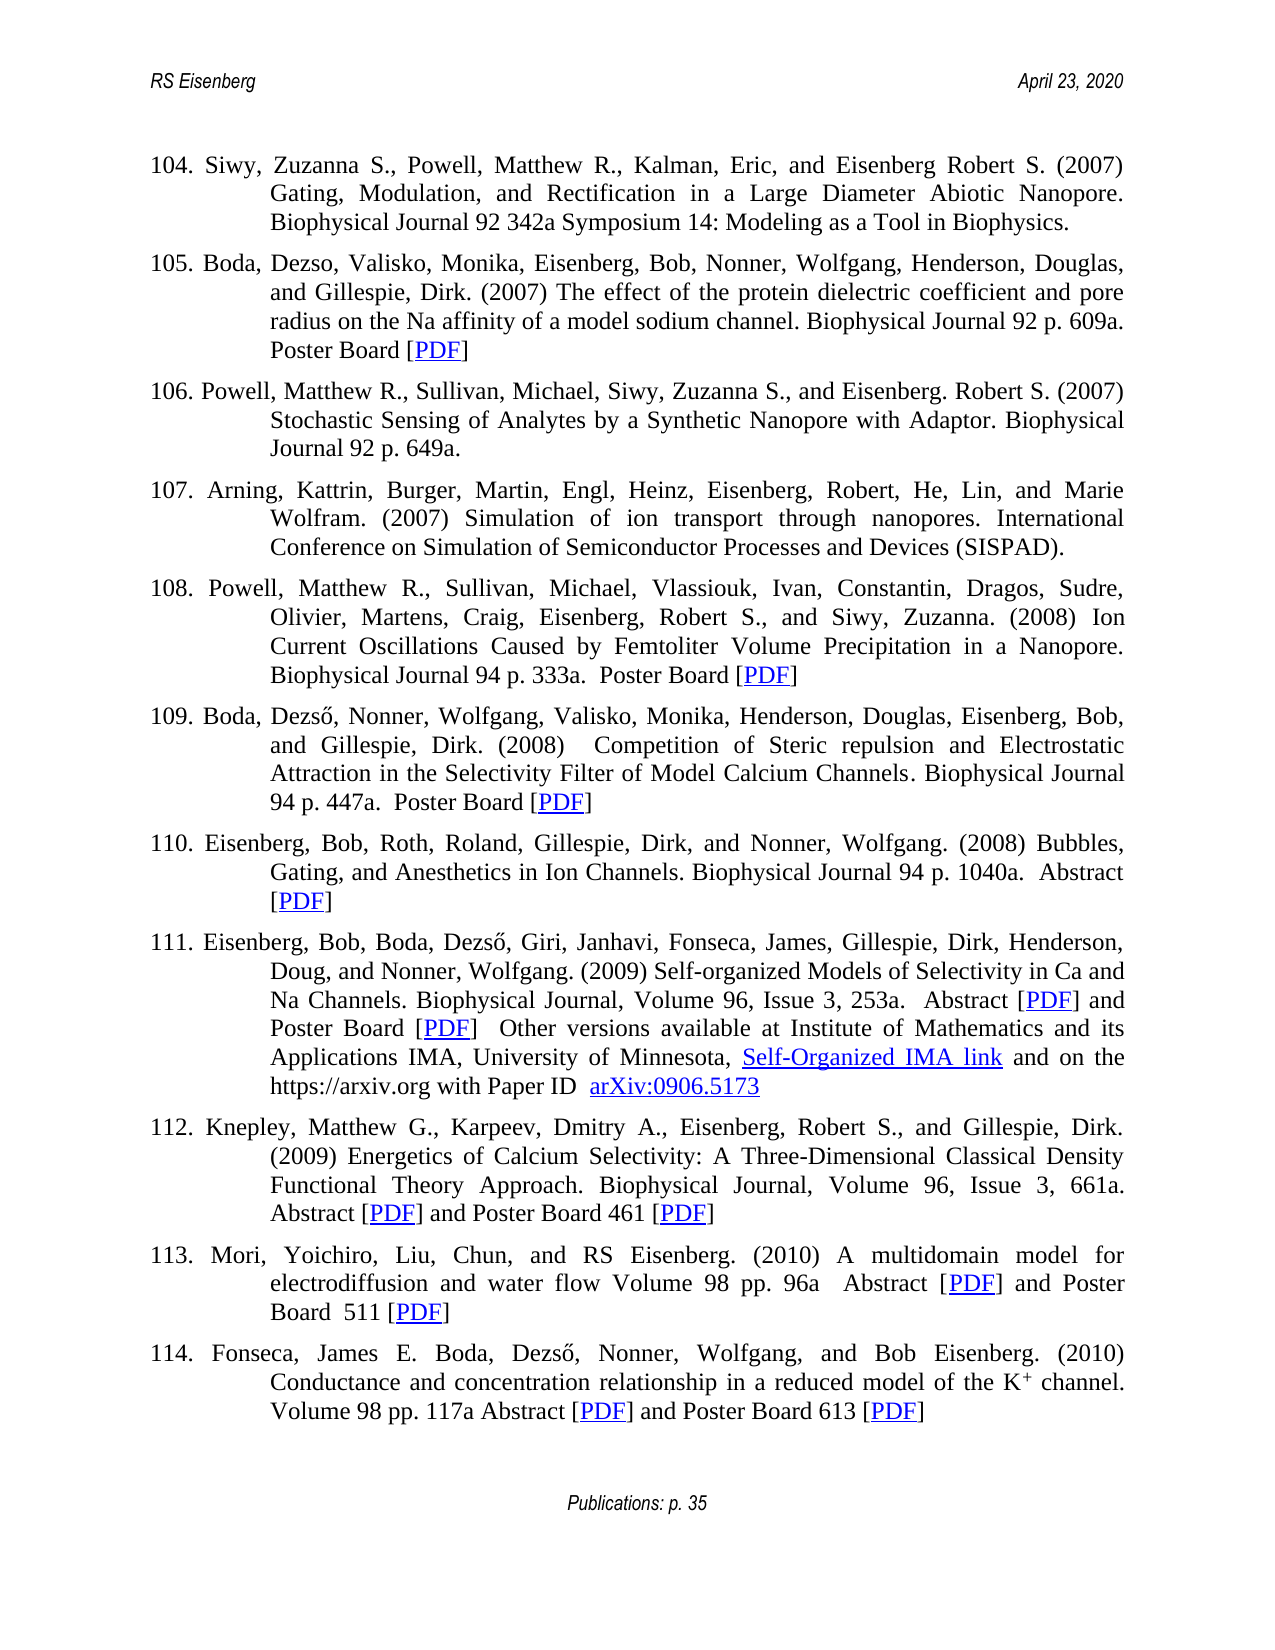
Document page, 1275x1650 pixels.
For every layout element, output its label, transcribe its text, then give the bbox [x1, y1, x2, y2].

text 104. Siwy, Zuzanna S., Powell, Matthew R., Kalman, Eric, and Eisenberg Robert S. (2007) Gating, Modulation, and Rectification in a Large Diameter Abiotic Nanopore. Biophysical Journal 92 342a Symposium 14: Modeling as a Tool in Biophysics. [150, 150, 1125, 236]
text 109. Boda, Dezső, Nonner, Wolfgang, Valisko, Monika, Henderson, Douglas, Eisenberg, Bob, and Gillespie, Dirk. (2008) Competition of Steric repulsion and Electrostatic Attraction in the Selectivity Filter of Model Calcium Channels. Biophysical Journal 94 p. 447a. Poster Board [PDF] [150, 701, 1125, 816]
text 111. Eisenberg, Bob, Boda, Dezső, Giri, Janhavi, Fonseca, James, Gillespie, Dirk, Henderson, Doug, and Nonner, Wolfgang. (2009) Self-organized Models of Selectivity in Ca and Na Channels. Biophysical Journal, Volume 96, Issue 3, 253a. Abstract [PDF] and Poster Board [PDF] Other versions available at Institute of Mathematics and its Applications IMA, University of Minnesota, Self-Organized IMA link and on the https://arxiv.org with Paper ID arXiv:0906.5173 [150, 927, 1125, 1100]
text 110. Eisenberg, Bob, Roth, Roland, Gillespie, Dirk, and Nonner, Wolfgang. (2008) Bubbles, Gating, and Anesthetics in Ion Channels. Biophysical Journal 94 p. 1040a. Abstract [PDF] [150, 828, 1125, 915]
text 107. Arning, Kattrin, Burger, Martin, Engl, Heinz, Eisenberg, Robert, He, Lin, and Marie Wolfram. (2007) Simulation of ion transport through nanopores. International Conference on Simulation of Semiconductor Processes and Devices (SISPAD). [150, 475, 1125, 561]
text 105. Boda, Dezso, Valisko, Monika, Eisenberg, Bob, Nonner, Wolfgang, Henderson, Douglas, and Gillespie, Dirk. (2007) The effect of the protein dielectric coefficient and pore radius on the Na affinity of a model sodium channel. Biophysical Journal 92 p. 609a. Poster Board [PDF] [150, 248, 1125, 363]
text 113. Mori, Yoichiro, Liu, Chun, and RS Eisenberg. (2010) A multidomain model for electrodiffusion and water flow Volume 98 pp. 96a Abstract [PDF] and Poster Board 511 [PDF] [150, 1240, 1125, 1326]
text 108. Powell, Matthew R., Sullivan, Michael, Vlassiouk, Ivan, Constantin, Dragos, Sudre, Olivier, Martens, Craig, Eisenberg, Robert S., and Siwy, Zuzanna. (2008) Ion Current Oscillations Caused by Femtoliter Volume Precipitation in a Nanopore. Biophysical Journal 94 p. 333a. Poster Board [PDF] [150, 573, 1125, 688]
text 114. Fonseca, James E. Boda, Dezső, Nonner, Wolfgang, and Bob Eisenberg. (2010) Conductance and concentration relationship in a reduced model of the K+ channel. Volume 98 pp. 117a Abstract [PDF] and Poster Board 613 [PDF] [150, 1338, 1125, 1425]
text 106. Powell, Matthew R., Sullivan, Michael, Siwy, Zuzanna S., and Eisenberg. Robert S. (2007) Stochastic Sensing of Analytes by a Synthetic Nanopore with Adaptor. Biophysical Journal 92 p. 649a. [150, 376, 1125, 462]
text 112. Knepley, Matthew G., Karpeev, Dmitry A., Eisenberg, Robert S., and Gillespie, Dirk. (2009) Energetics of Calcium Selectivity: A Three-Dimensional Classical Density Functional Theory Approach. Biophysical Journal, Volume 96, Issue 3, 661a. Abstract [PDF] and Poster Board 461 [PDF] [150, 1112, 1125, 1227]
